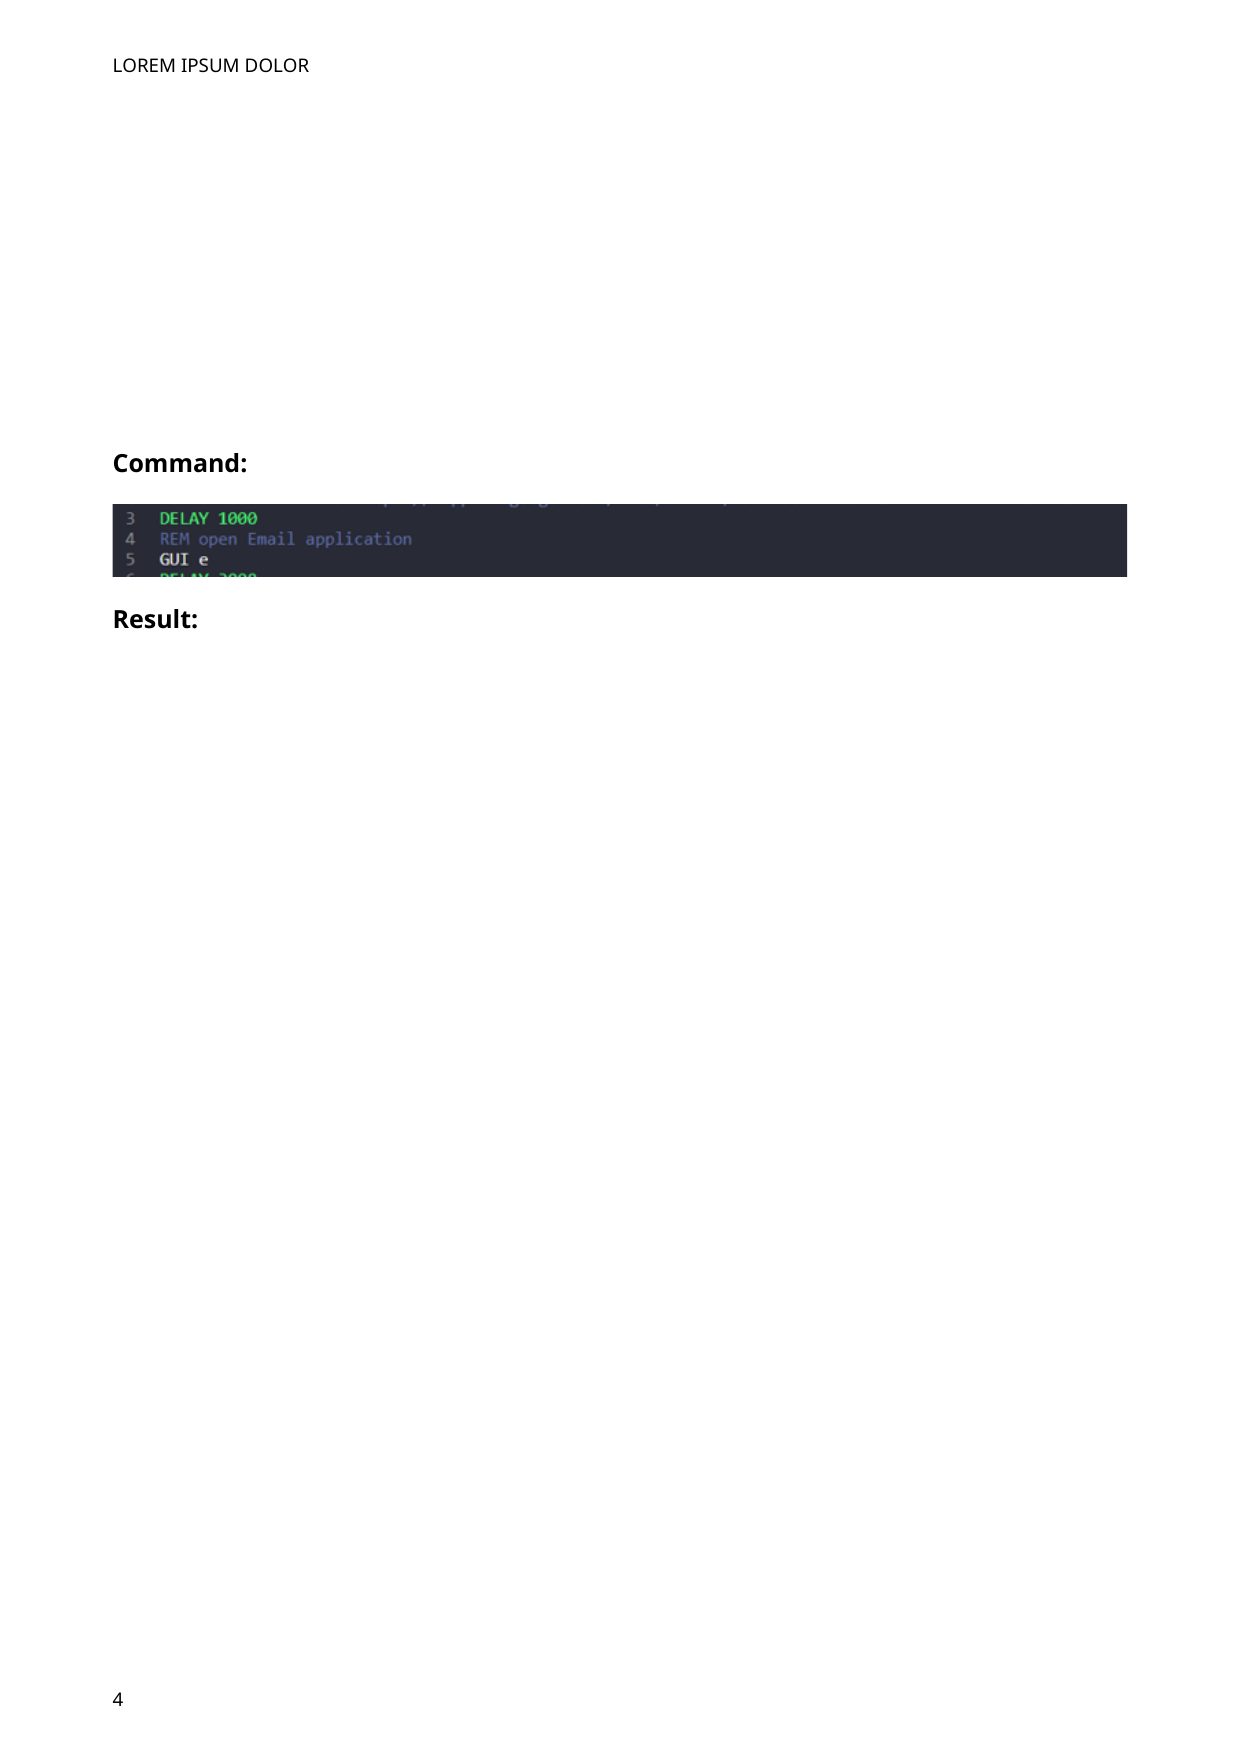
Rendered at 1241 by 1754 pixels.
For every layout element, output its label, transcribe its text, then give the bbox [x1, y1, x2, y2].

picture [112, 504, 1128, 577]
text Result: [112, 602, 1128, 636]
text Command: [112, 445, 1128, 479]
